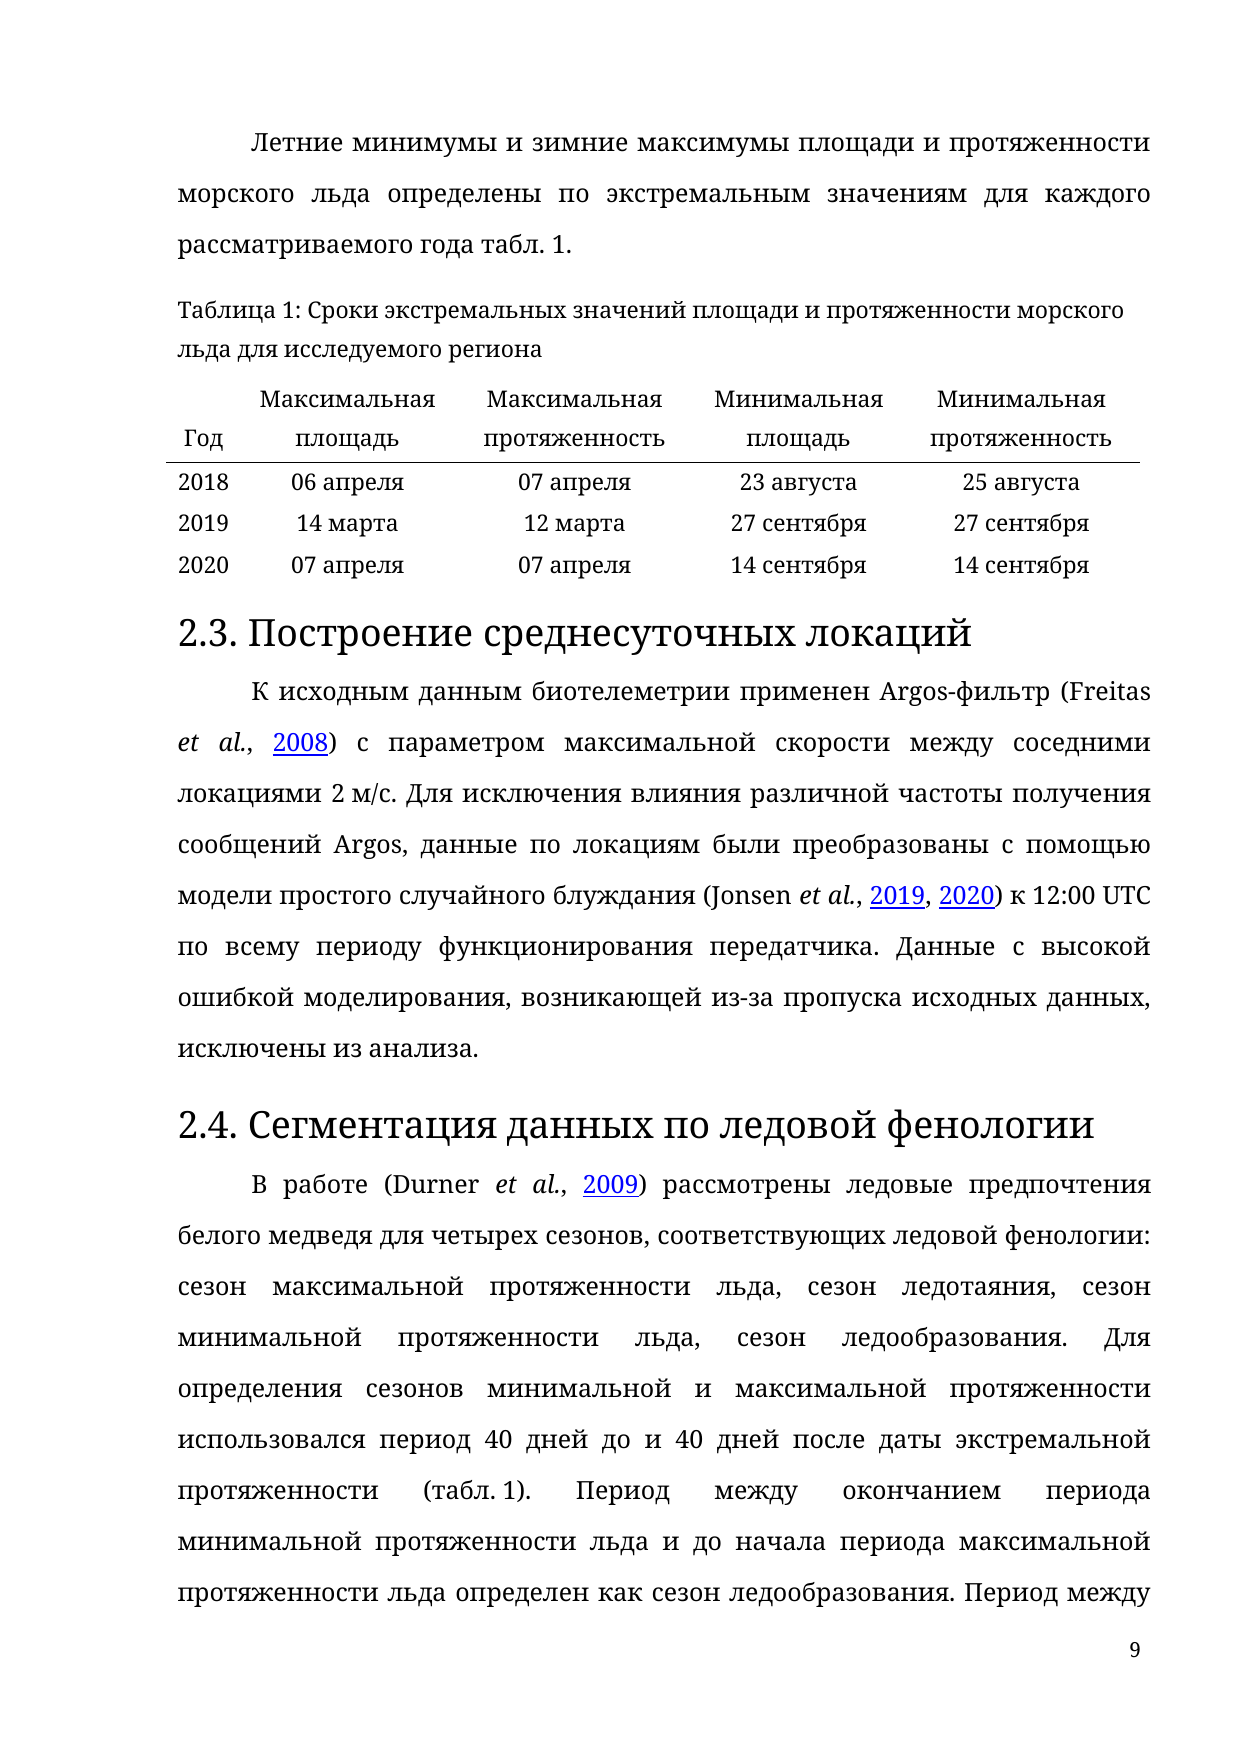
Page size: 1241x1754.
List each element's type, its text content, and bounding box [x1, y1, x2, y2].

table_cell 23 августа [695, 463, 902, 505]
table_header Год [166, 381, 240, 462]
table_cell 27 сентября [695, 505, 902, 547]
table_cell 27 сентября [902, 505, 1140, 547]
text Летние минимумы и зимние максимумы площади и протяженности морского льда определены по экстремальным значениям для каждого рассматриваемого года табл. 1. [177, 124, 1152, 261]
table_header Максимальная площадь [240, 381, 454, 462]
table_cell 12 марта [454, 505, 695, 547]
table_cell 25 августа [902, 463, 1140, 505]
subtitle Сегментация данных по ледовой фенологии [177, 1099, 1152, 1150]
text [177, 1167, 1152, 1609]
table_cell 2018 [166, 463, 240, 505]
table_cell 2020 [166, 547, 240, 589]
table_cell 14 марта [240, 505, 454, 547]
text К исходным данным биотелеметрии применен Argos-фильтр (Freitas et al., 2008) с параметром максимальной скорости между соседними локациями 2 м/с. Для исключения влияния различной частоты получения сообщений Argos, данные по локациям были преобразованы с помощью модели простого случайного блуждания (Jonsen et al., 2019, 2020) к 12:00 UTC по всему периоду функционирования передатчика. Данные с высокой ошибкой моделирования, возникающей из-за пропуска исходных данных, исключены из анализа. [177, 674, 1152, 1065]
table_cell 14 сентября [902, 547, 1140, 589]
table_cell 07 апреля [240, 547, 454, 589]
table_header Максимальная протяженность [454, 381, 695, 462]
table_header Минимальная площадь [695, 381, 902, 462]
subtitle Построение среднесуточных локаций [177, 606, 1152, 657]
table_cell 07 апреля [454, 463, 695, 505]
table_header Минимальная протяженность [902, 381, 1140, 462]
table_cell 14 сентября [695, 547, 902, 589]
table_cell 07 апреля [454, 547, 695, 589]
table_cell 06 апреля [240, 463, 454, 505]
text Таблица 1: Сроки экстремальных значений площади и протяженности морского льда для исследуемого региона [177, 294, 1152, 364]
table_cell 2019 [166, 505, 240, 547]
